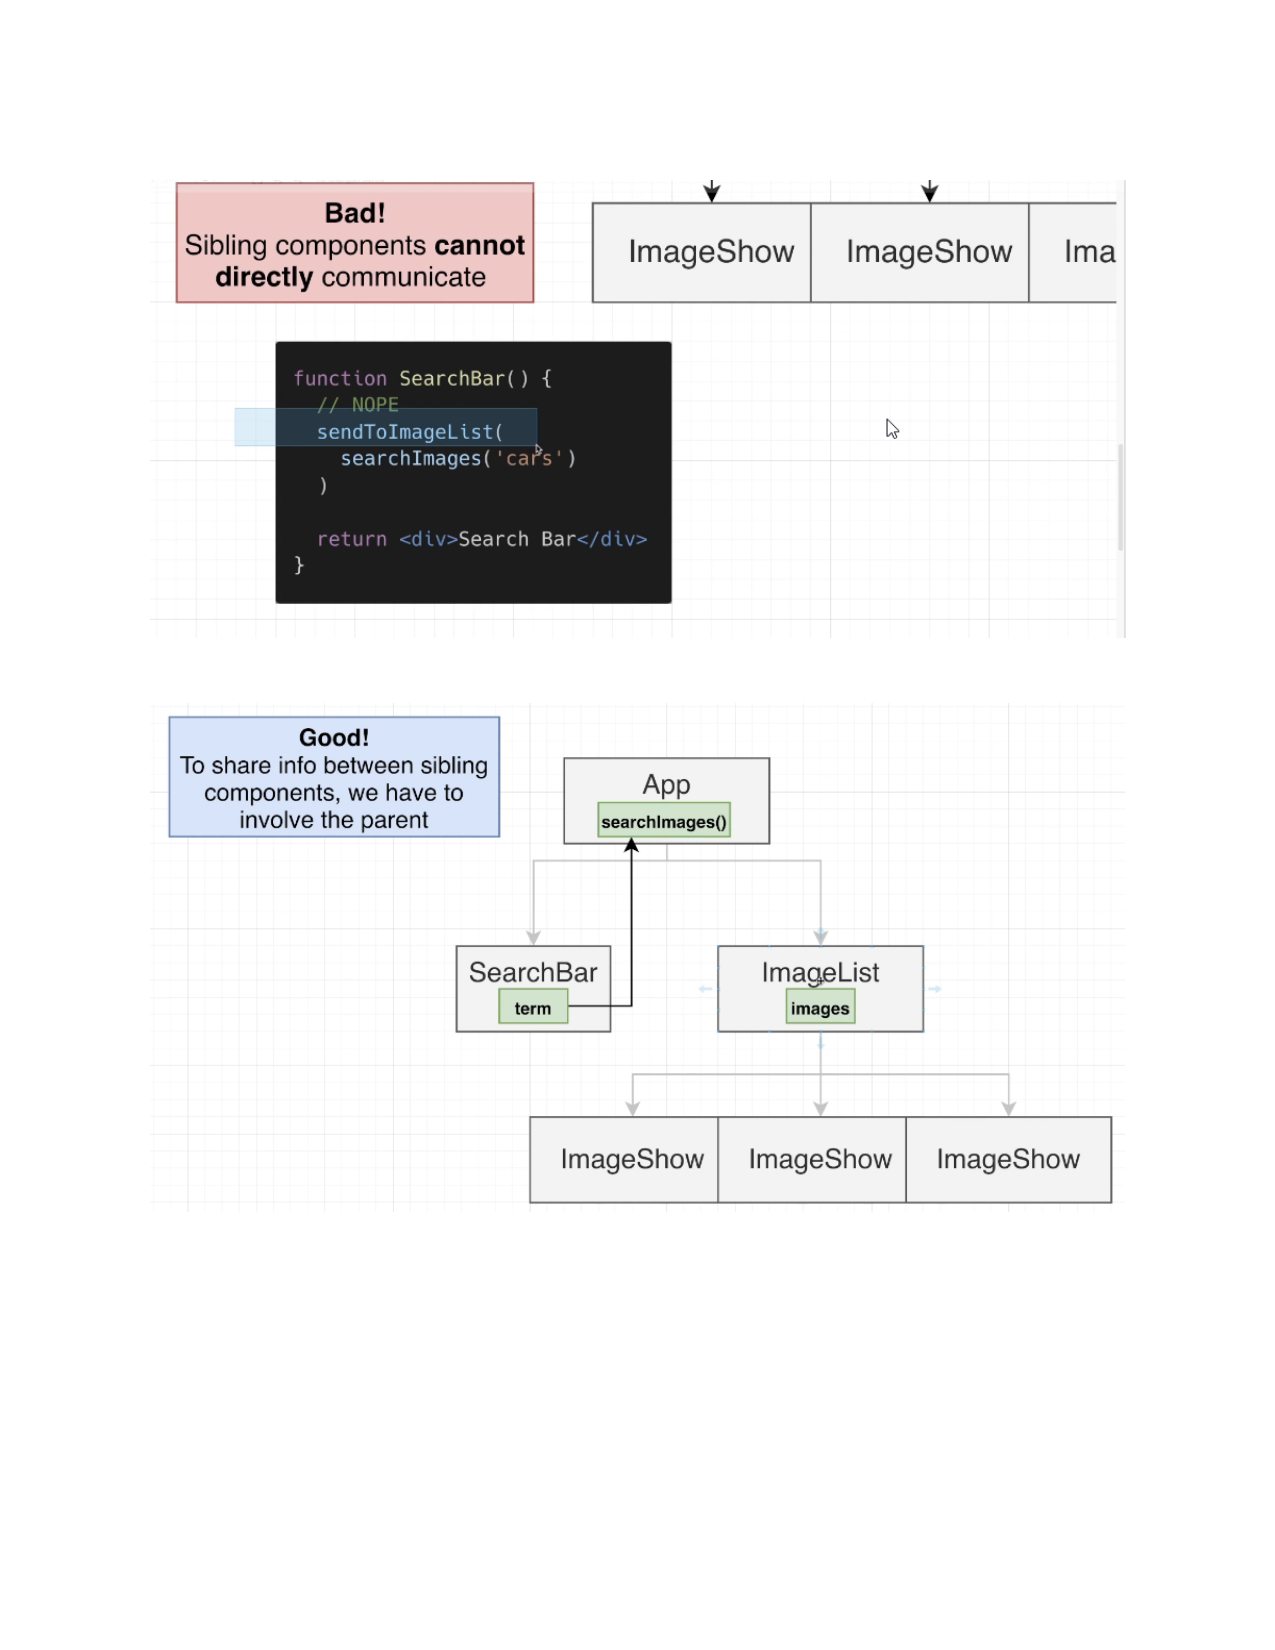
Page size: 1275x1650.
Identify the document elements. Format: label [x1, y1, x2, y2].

picture [150, 180, 1125, 638]
picture [150, 703, 1125, 1212]
